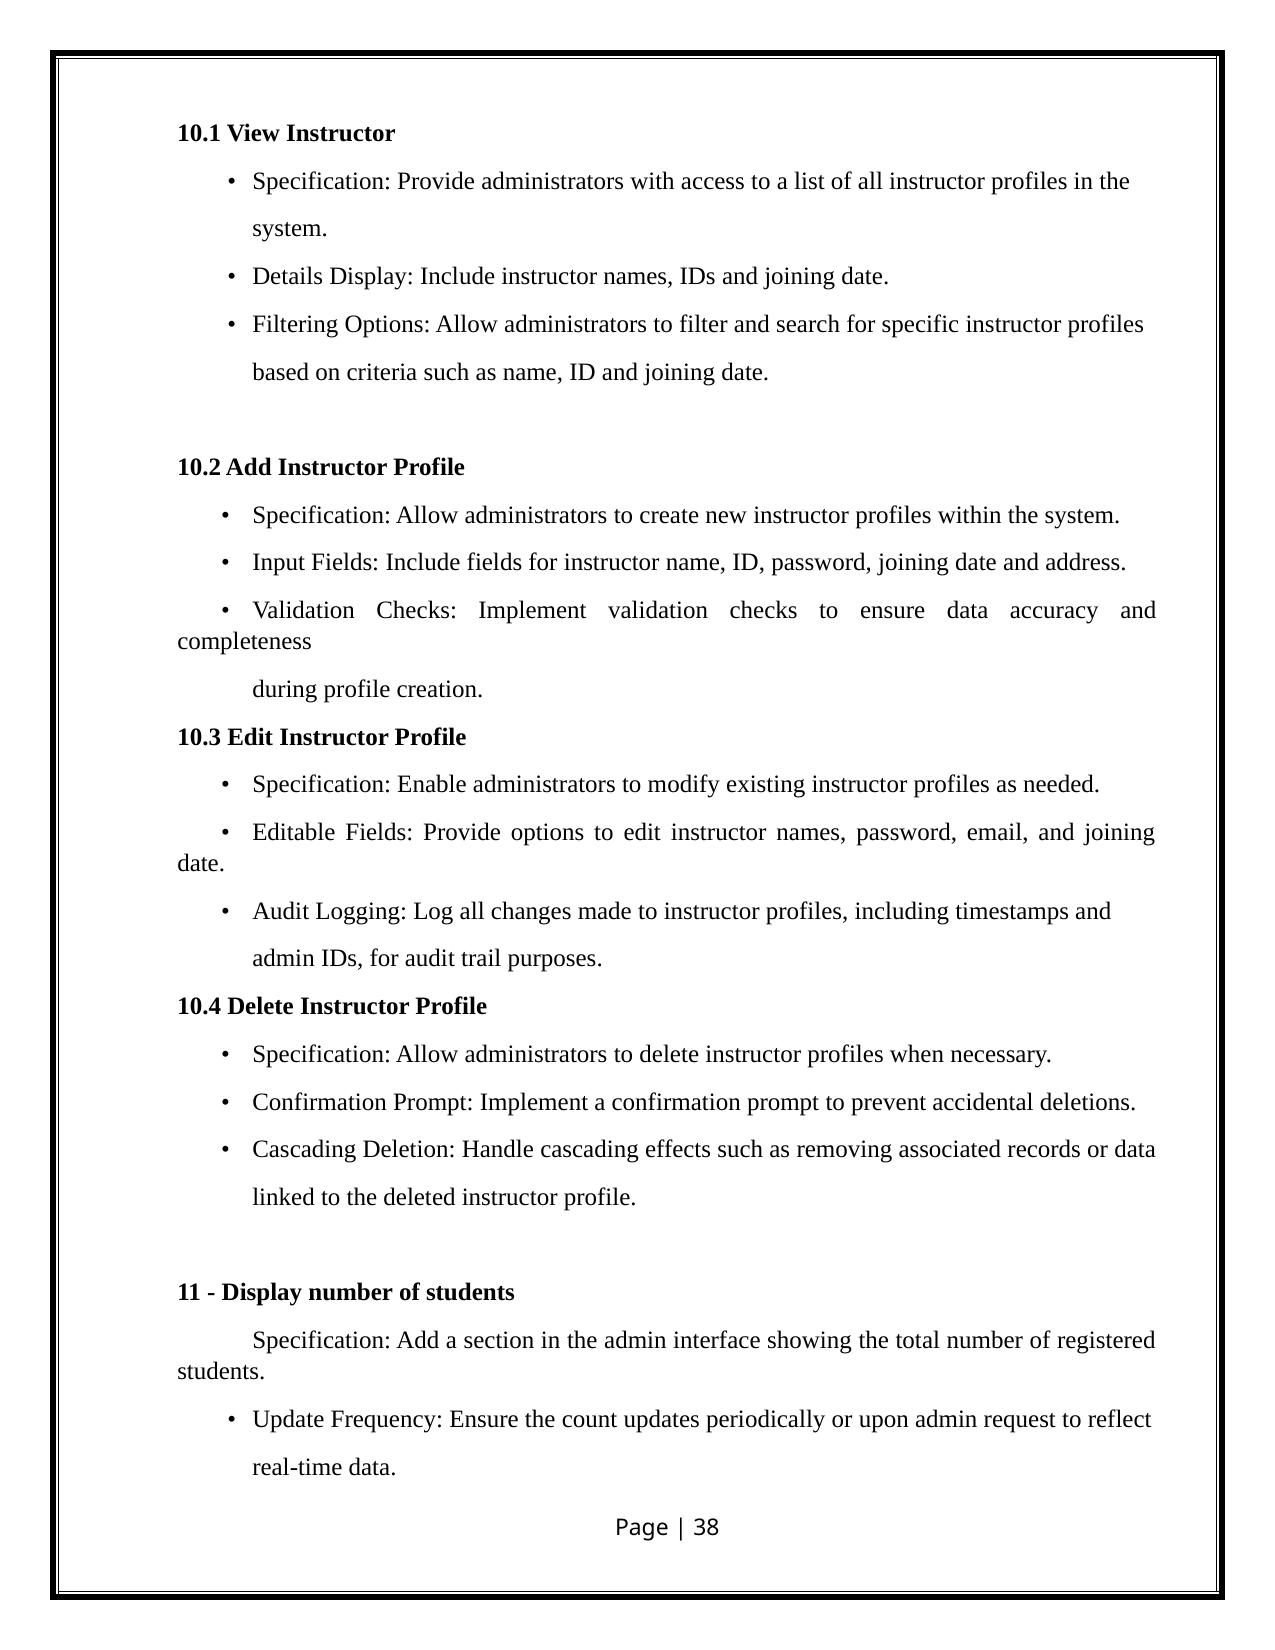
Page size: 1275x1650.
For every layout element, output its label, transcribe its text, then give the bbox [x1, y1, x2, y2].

text • Confirmation Prompt: Implement a confirmation prompt to prevent accidental deletions. [177, 1087, 1157, 1115]
text • Audit Logging: Log all changes made to instructor profiles, including timestamps and [177, 896, 1157, 924]
text • Specification: Provide administrators with access to a list of all instructor profiles in the [177, 166, 1157, 194]
text 10.3 Edit Instructor Profile [177, 722, 1157, 750]
text 10.1 View Instructor [177, 118, 1157, 147]
text 11 - Display number of students [177, 1277, 1157, 1306]
text • Input Fields: Include fields for instructor name, ID, password, joining date and address. [177, 547, 1157, 576]
text • Update Frequency: Ensure the count updates periodically or upon admin request to reflect [177, 1404, 1157, 1433]
text • Specification: Enable administrators to modify existing instructor profiles as needed. [177, 769, 1157, 798]
text • Specification: Allow administrators to create new instructor profiles within the system. [177, 500, 1157, 528]
text system. [177, 213, 1157, 242]
text • Details Display: Include instructor names, IDs and joining date. [177, 261, 1157, 290]
text • Editable Fields: Provide options to edit instructor names, password, email, and joining date. [177, 817, 1157, 877]
text • Specification: Allow administrators to delete instructor profiles when necessary. [177, 1039, 1157, 1068]
text admin IDs, for audit trail purposes. [177, 943, 1157, 972]
text • Validation Checks: Implement validation checks to ensure data accuracy and completeness [177, 595, 1157, 655]
text • Cascading Deletion: Handle cascading effects such as removing associated records or data [177, 1134, 1157, 1163]
text based on criteria such as name, ID and joining date. [177, 357, 1157, 385]
text 10.2 Add Instructor Profile [177, 452, 1157, 481]
text • Filtering Options: Allow administrators to filter and search for specific instructor profiles [177, 309, 1157, 338]
text during profile creation. [177, 674, 1157, 703]
text real-time data. [177, 1452, 1157, 1480]
text 10.4 Delete Instructor Profile [177, 991, 1157, 1020]
text linked to the deleted instructor profile. [177, 1182, 1157, 1211]
text Specification: Add a section in the admin interface showing the total number of registered students. [177, 1325, 1157, 1385]
